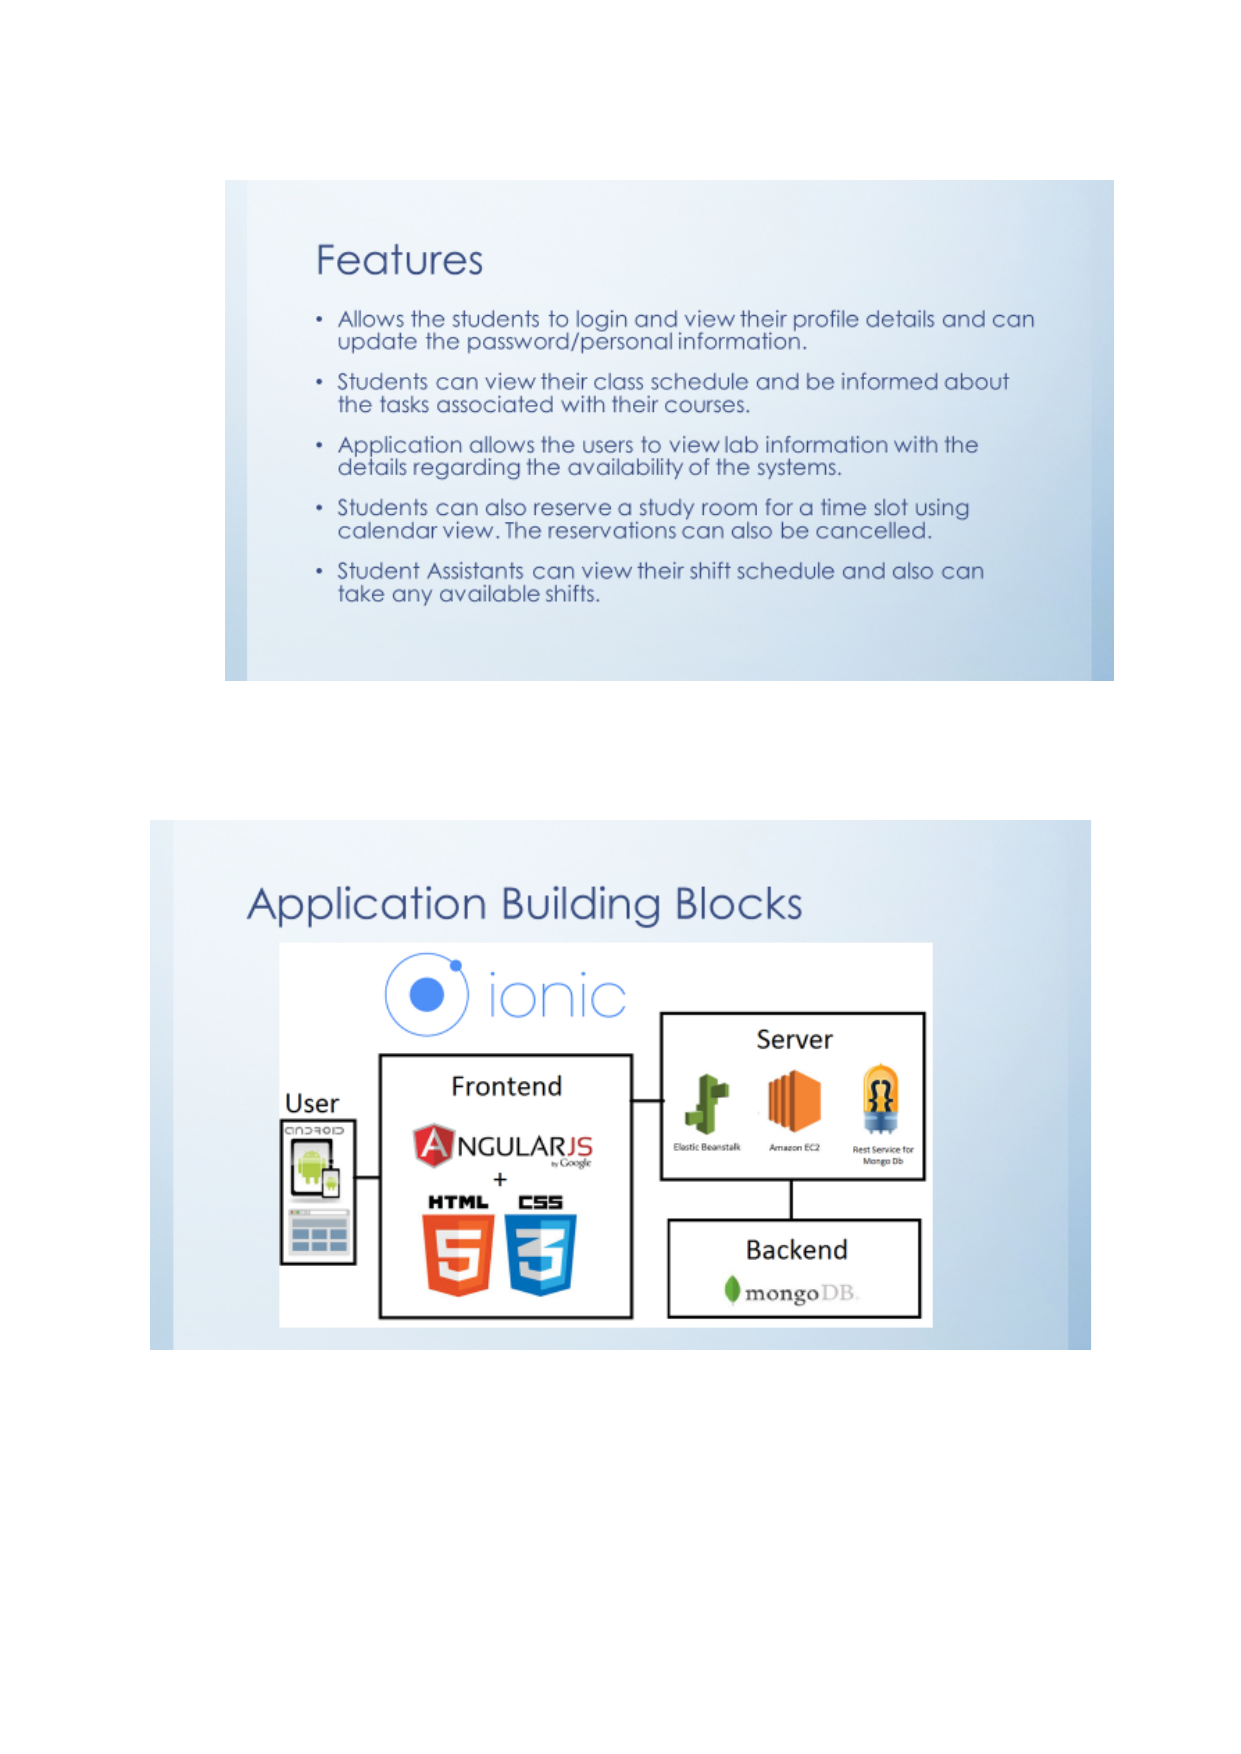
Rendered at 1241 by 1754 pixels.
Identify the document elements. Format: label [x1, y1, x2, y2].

picture [225, 180, 1114, 681]
picture [150, 820, 1092, 1350]
